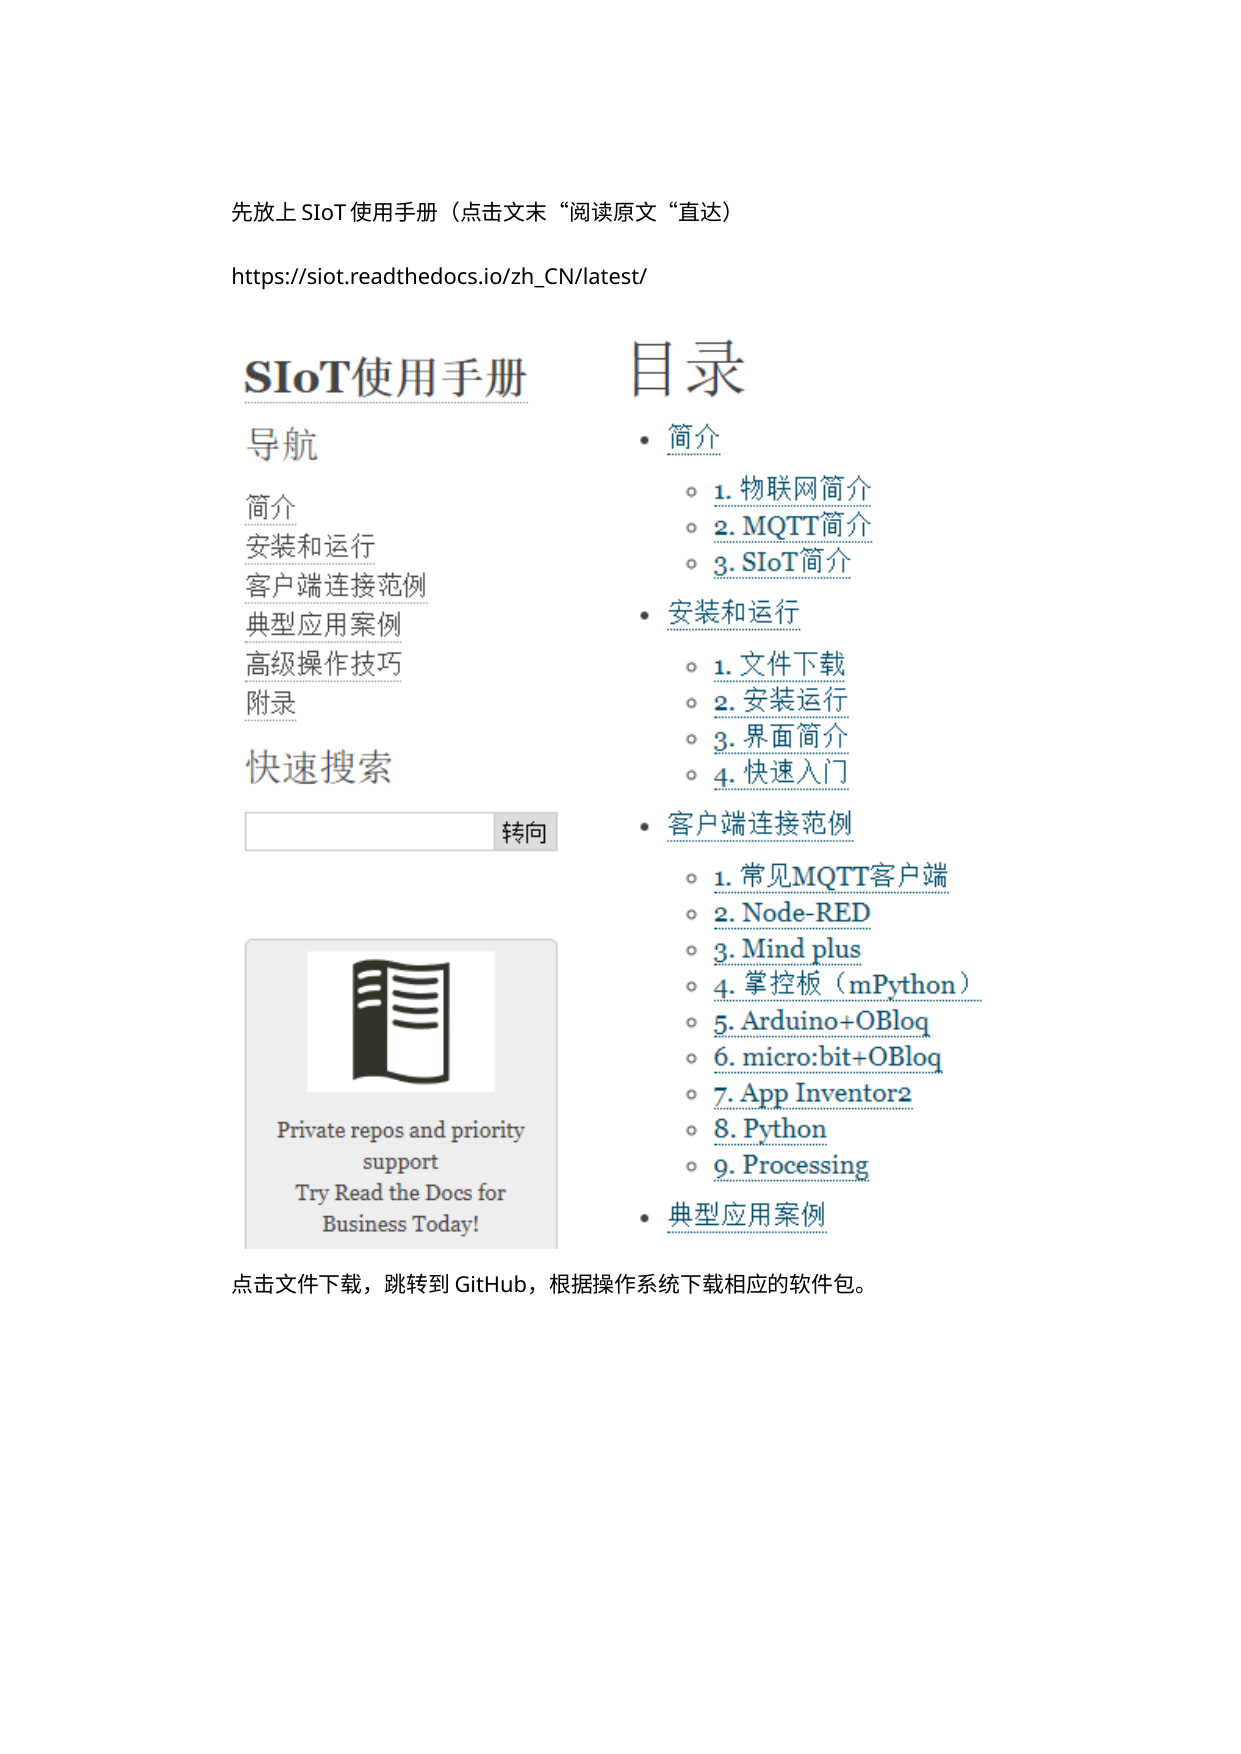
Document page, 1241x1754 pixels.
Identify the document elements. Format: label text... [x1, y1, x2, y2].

picture [231, 292, 1007, 1249]
text https://siot.readthedocs.io/zh_CN/latest/ [187, 259, 1053, 292]
text 点击文件下载，跳转到GitHub，根据操作系统下载相应的软件包。 [187, 1267, 1053, 1299]
text 先放上SIoT使用手册（点击文末“阅读原文“直达） [187, 194, 1053, 227]
